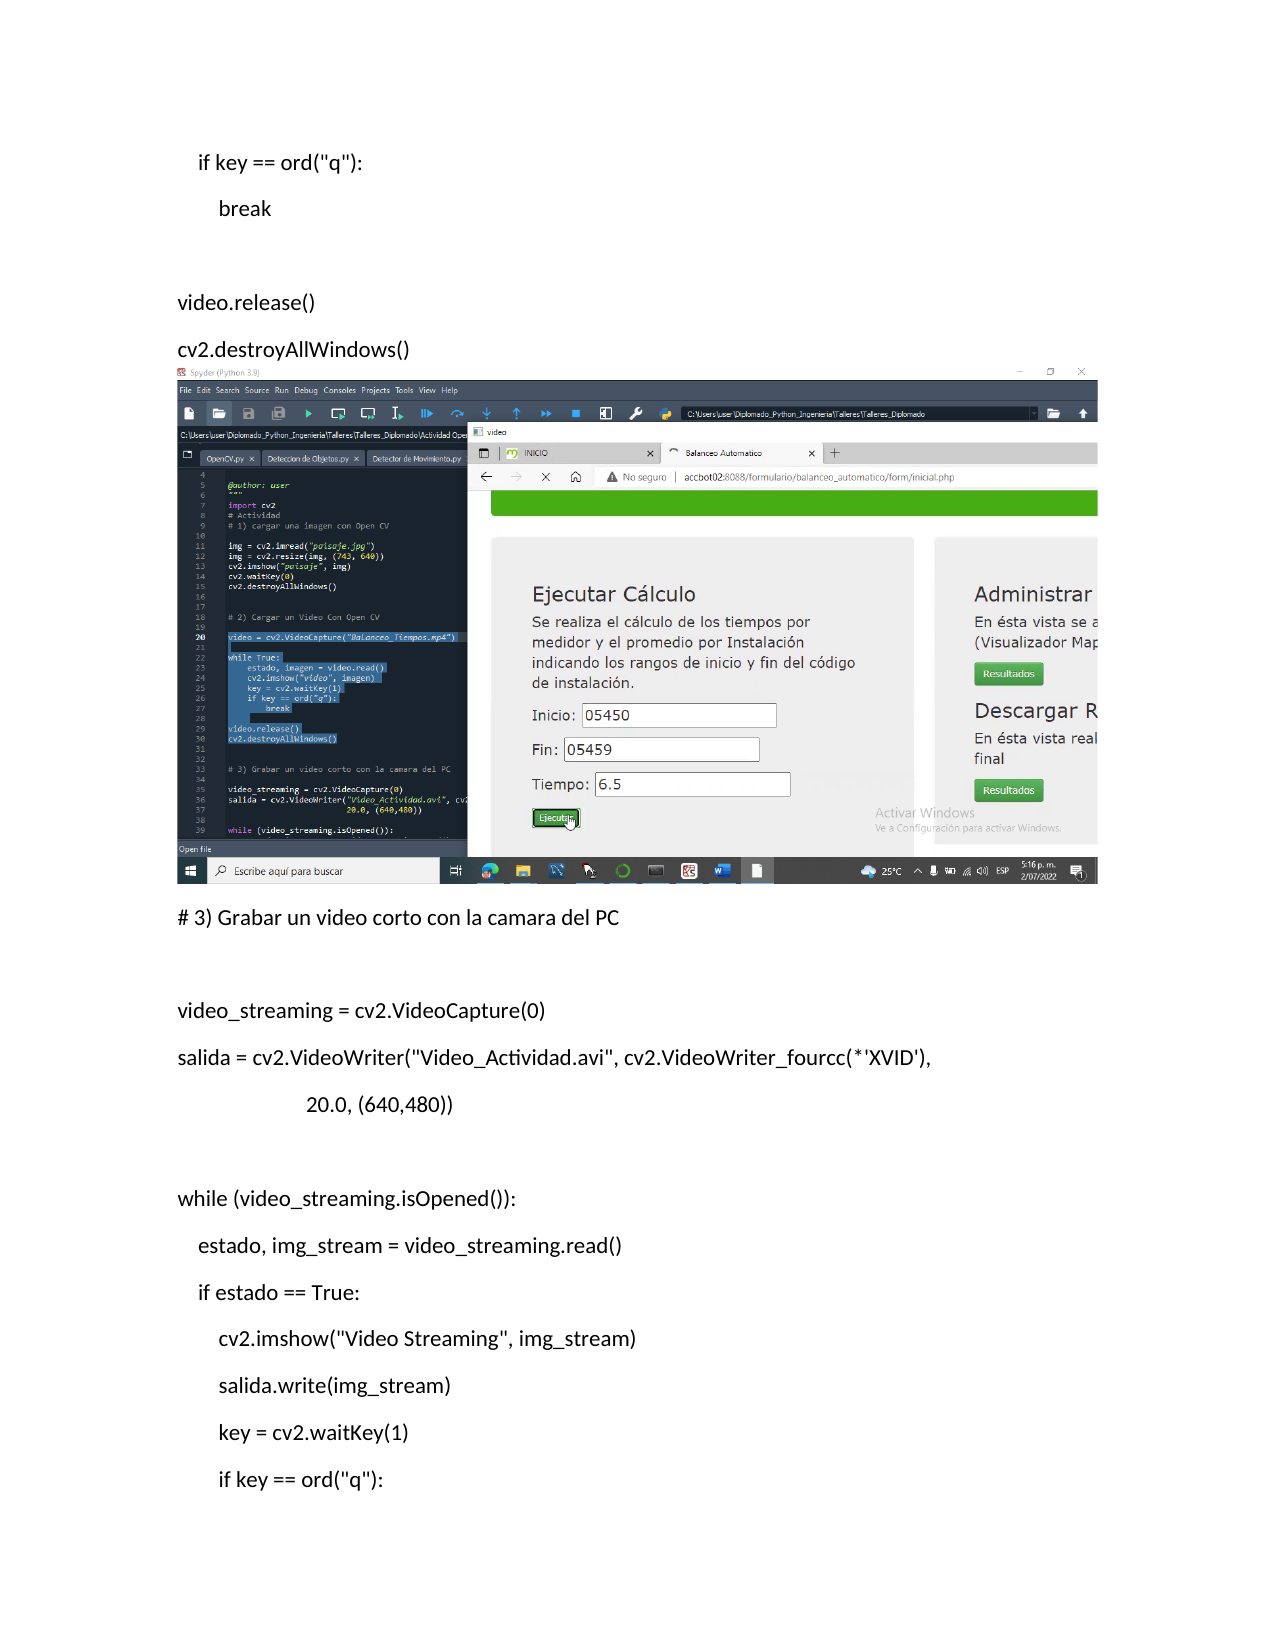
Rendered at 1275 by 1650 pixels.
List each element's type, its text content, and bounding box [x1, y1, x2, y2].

text if key == ord("q"): [177, 1465, 1098, 1493]
text cv2.destroyAllWindows() [177, 335, 1098, 365]
text key = cv2.waitKey(1) [177, 1418, 1098, 1446]
picture [177, 365, 1098, 884]
text estado, img_stream = video_streaming.read() [177, 1231, 1098, 1259]
text cv2.imshow("Video Streaming", img_stream) [177, 1324, 1098, 1352]
text if estado == True: [177, 1278, 1098, 1306]
text salida = cv2.VideoWriter("Video_Actividad.avi", cv2.VideoWriter_fourcc(*'XVID'), [177, 1043, 1098, 1071]
text video_streaming = cv2.VideoCapture(0) [177, 996, 1098, 1024]
text break [177, 194, 1098, 222]
text # 3) Grabar un video corto con la camara del PC [177, 903, 1098, 931]
text salida.write(img_stream) [177, 1371, 1098, 1399]
text 20.0, (640,480)) [177, 1090, 1098, 1118]
text video.release() [177, 288, 1098, 316]
text while (video_streaming.isOpened()): [177, 1184, 1098, 1212]
text if key == ord("q"): [177, 148, 1098, 176]
